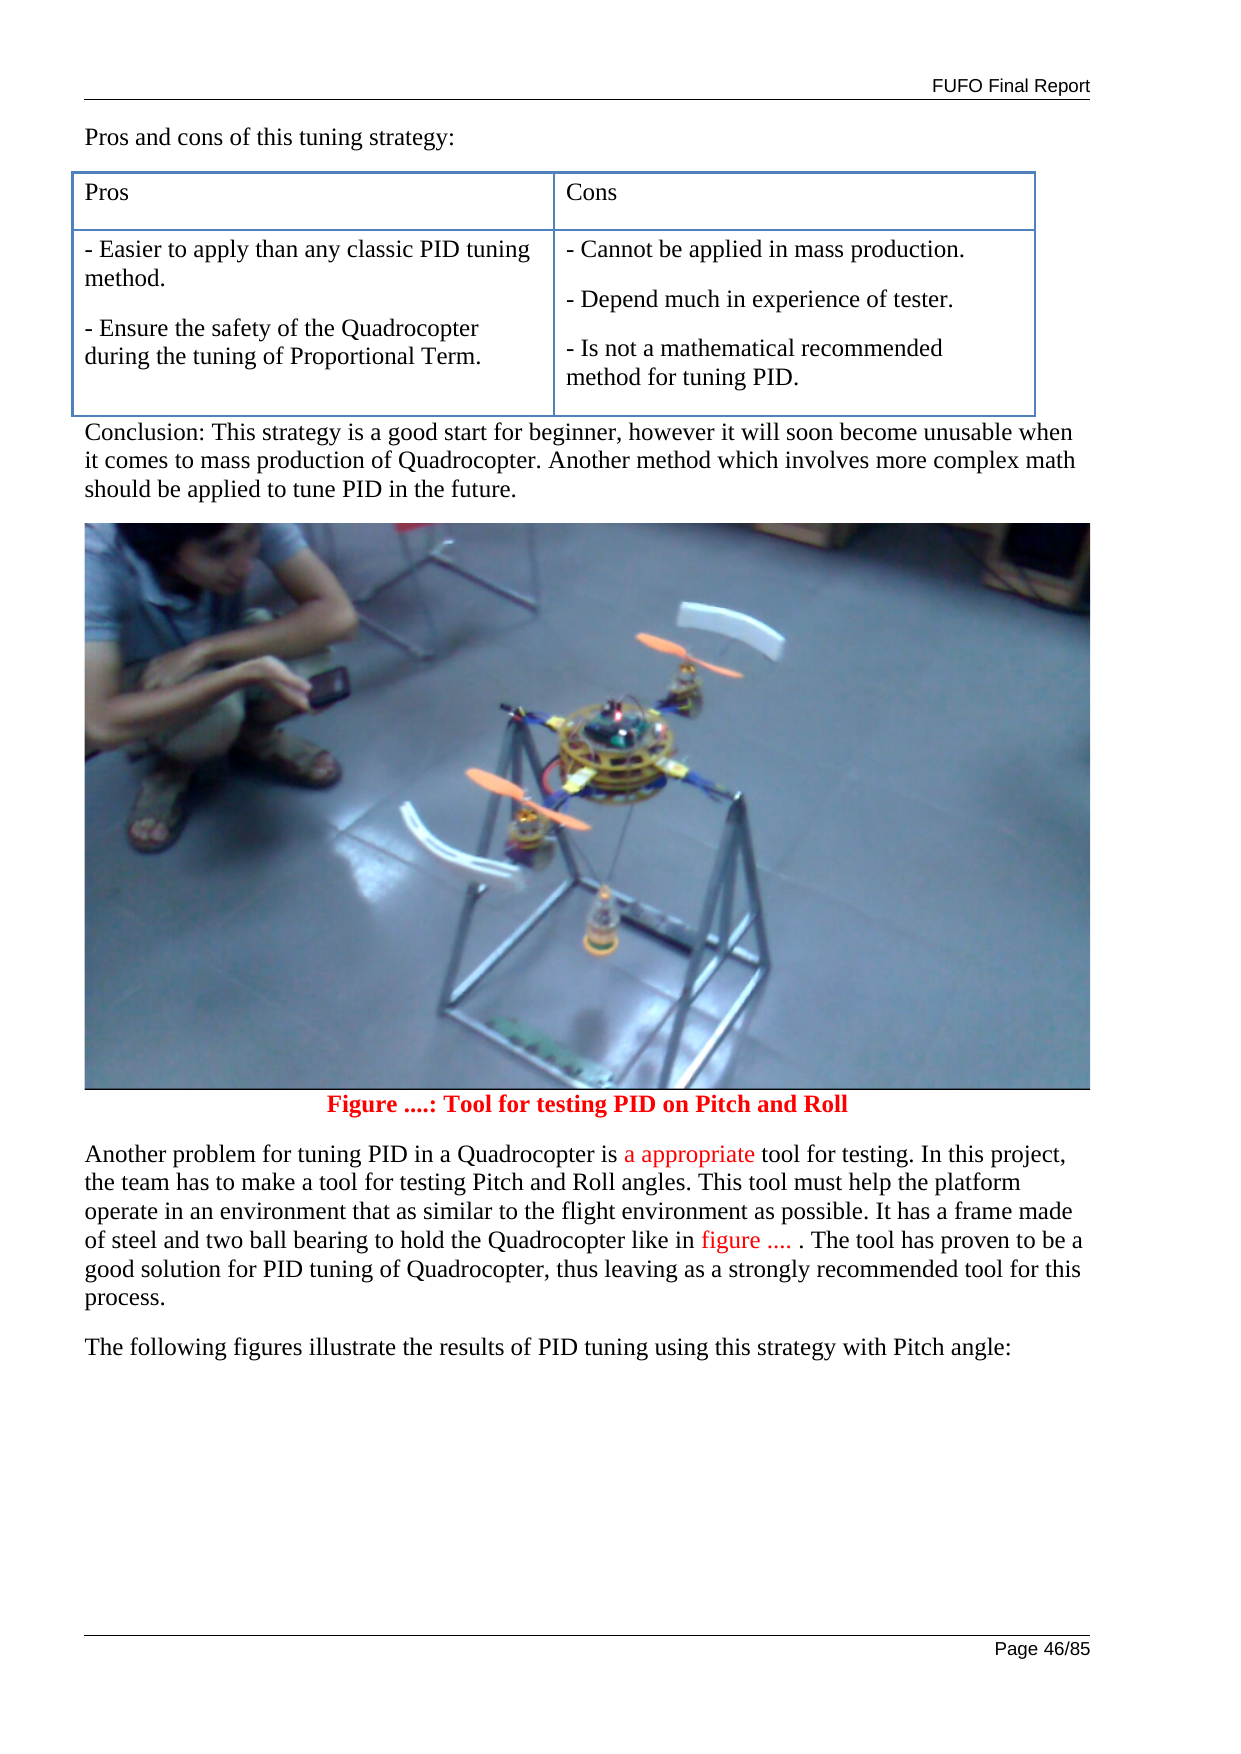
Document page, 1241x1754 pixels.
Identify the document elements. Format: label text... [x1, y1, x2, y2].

table_header Pros [74, 174, 553, 229]
picture [84, 523, 1091, 1090]
table_header Cons [555, 174, 1034, 229]
text The following figures illustrate the results of PID tuning using this strategy with Pitch angle: [84, 1332, 1090, 1361]
table_cell - Easier to apply than any classic PID tuning method. - Ensure the safety of the Quadrocopter during the tuning of Proportional Term. [74, 231, 553, 415]
table_cell - Cannot be applied in mass production. - Depend much in experience of tester. - Is not a mathematical recommended method for tuning PID. [555, 231, 1034, 415]
text Pros and cons of this tuning strategy: [84, 122, 1090, 151]
text Figure ....: Tool for testing PID on Pitch and Roll [84, 1090, 1090, 1118]
text Conclusion: This strategy is a good start for beginner, however it will soon become unusable when it comes to mass production of Quadrocopter. Another method which involves more complex math should be applied to tune PID in the future. [84, 417, 1090, 503]
text Another problem for tuning PID in a Quadrocopter is a appropriate tool for testing. In this project, the team has to make a tool for testing Pitch and Roll angles. This tool must help the platform operate in an environment that as similar to the flight environment as possible. It has a frame made of steel and two ball bearing to hold the Quadrocopter like in figure .... . The tool has proven to be a good solution for PID tuning of Quadrocopter, thus leaving as a strongly recommended tool for this process. [84, 1139, 1090, 1311]
